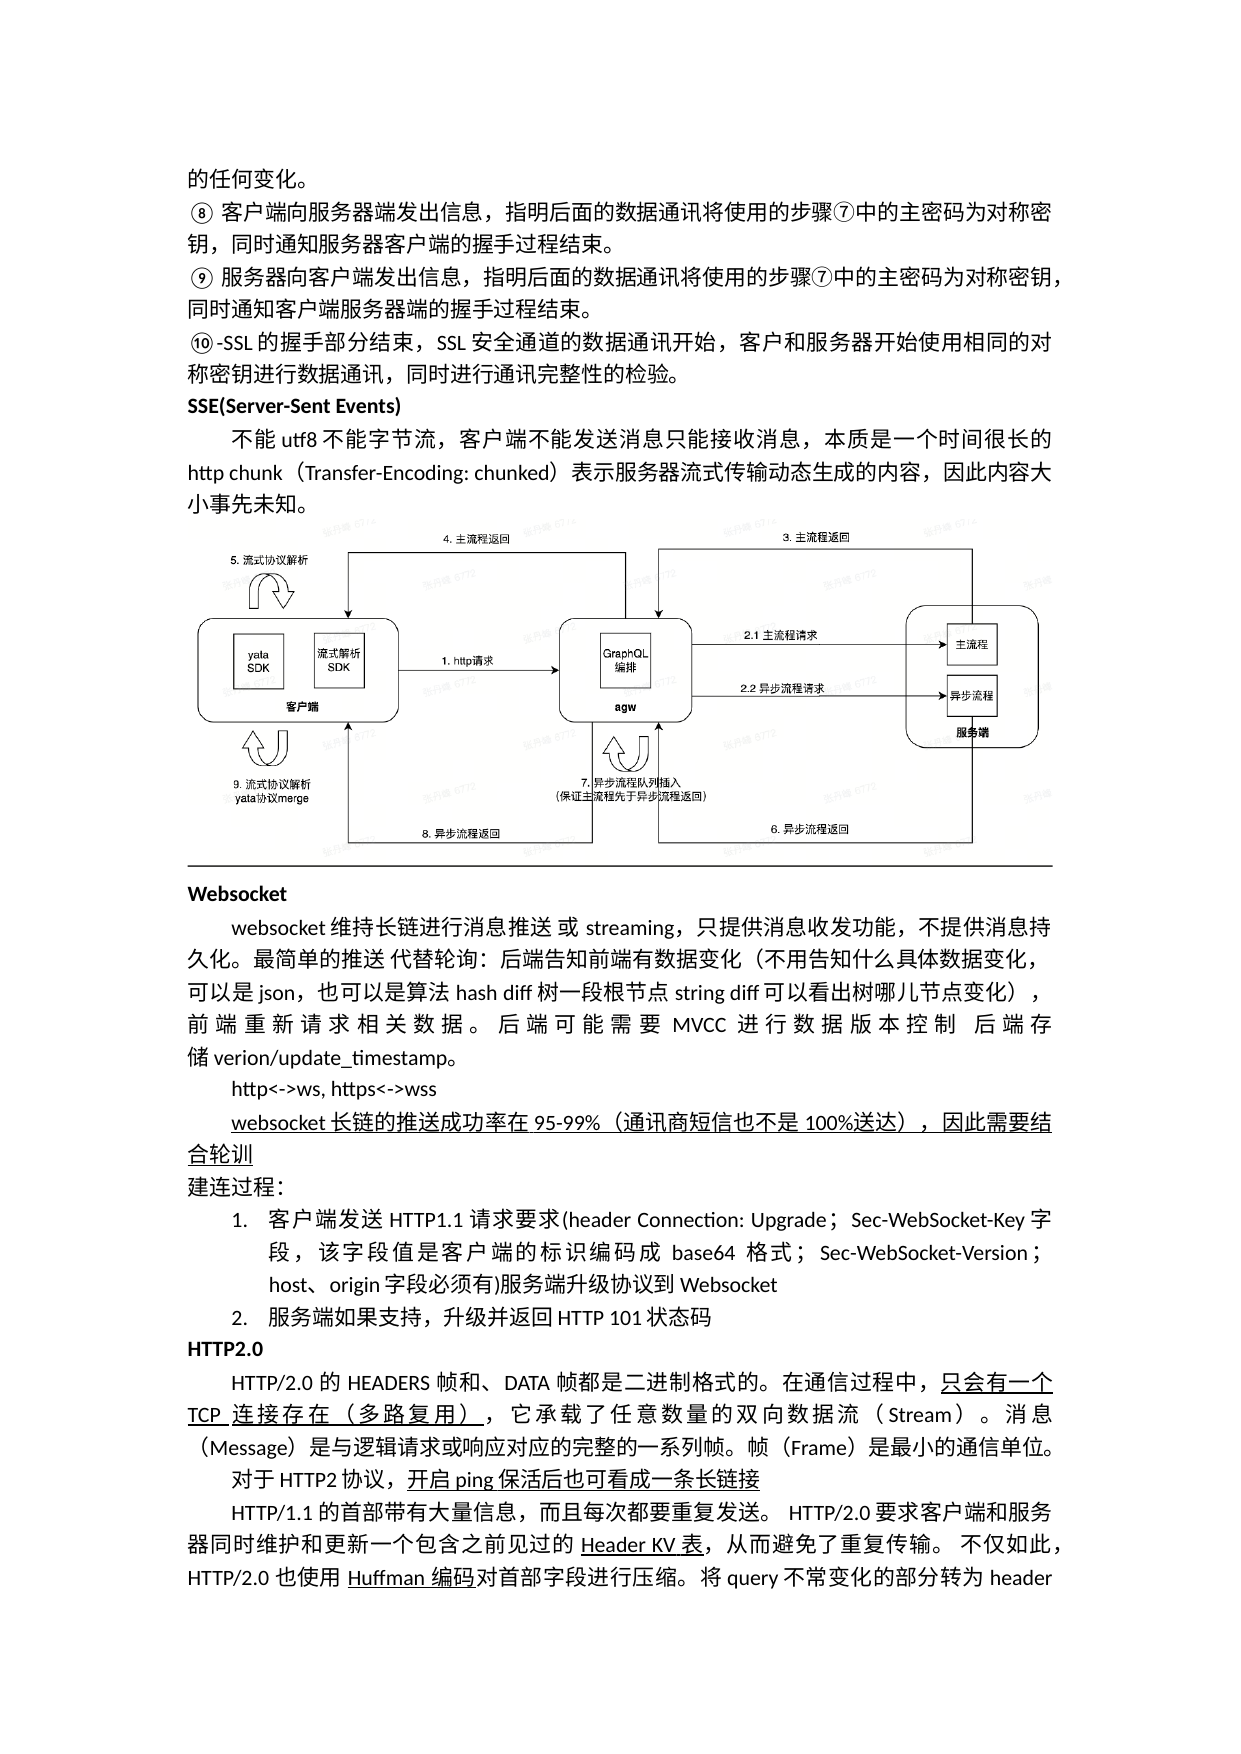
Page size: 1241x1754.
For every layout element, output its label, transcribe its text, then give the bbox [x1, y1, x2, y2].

text ⑧客户端向服务器端发出信息，指明后面的数据通讯将使用的步骤⑦中的主密码为对称密钥，同时通知服务器客户端的握手过程结束。 [187, 194, 1053, 259]
text 不能utf8不能字节流，客户端不能发送消息只能接收消息，本质是一个时间很长的http chunk（Transfer-Encoding: chunked）表示服务器流式传输动态生成的内容，因此内容大小事先未知。 [187, 422, 1053, 519]
text ⑨服务器向客户端发出信息，指明后面的数据通讯将使用的步骤⑦中的主密码为对称密钥，同时通知客户端服务器端的握手过程结束。 [187, 259, 1053, 324]
text ⑩-SSL的握手部分结束，SSL安全通道的数据通讯开始，客户和服务器开始使用相同的对称密钥进行数据通讯，同时进行通讯完整性的检验。 [187, 324, 1053, 389]
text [187, 1494, 1053, 1592]
text http<->ws, https<->wss [187, 1072, 1053, 1104]
list 服务端如果支持，升级并返回HTTP 101状态码 [231, 1299, 1053, 1332]
list 客户端发送HTTP1.1请求要求(header Connection: Upgrade；Sec-WebSocket-Key字段，该字段值是客户端的标识编码成 base64 格式；Sec-WebSocket-Version；host、origin字段必须有)服务端升级协议到Websocket [231, 1202, 1053, 1299]
text SSE(Server-Sent Events) [187, 389, 1053, 422]
text 建连过程： [187, 1169, 1053, 1202]
picture [187, 519, 1053, 867]
text HTTP/2.0 的 HEADERS 帧和、DATA 帧都是二进制格式的。在通信过程中，只会有一个 TCP 连接存在（多路复用），它承载了任意数量的双向数据流（Stream）。消息（Message）是与逻辑请求或响应对应的完整的一系列帧。帧（Frame）是最小的通信单位。 [187, 1364, 1053, 1462]
text Websocket [187, 877, 1053, 909]
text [187, 162, 1053, 194]
text websocket长链的推送成功率在95-99%（通讯商短信也不是100%送达），因此需要结合轮训 [187, 1104, 1053, 1169]
text 对于HTTP2协议，开启ping保活后也可看成一条长链接 [187, 1462, 1053, 1494]
text websocket维持长链进行消息推送 或 streaming，只提供消息收发功能，不提供消息持久化。最简单的推送 代替轮询：后端告知前端有数据变化（不用告知什么具体数据变化，可以是json，也可以是算法hash diff树一段根节点string diff可以看出树哪儿节点变化），前端重新请求相关数据。后端可能需要MVCC进行数据版本控制 后端存储verion/update_timestamp。 [187, 909, 1053, 1072]
text HTTP2.0 [187, 1332, 1053, 1364]
